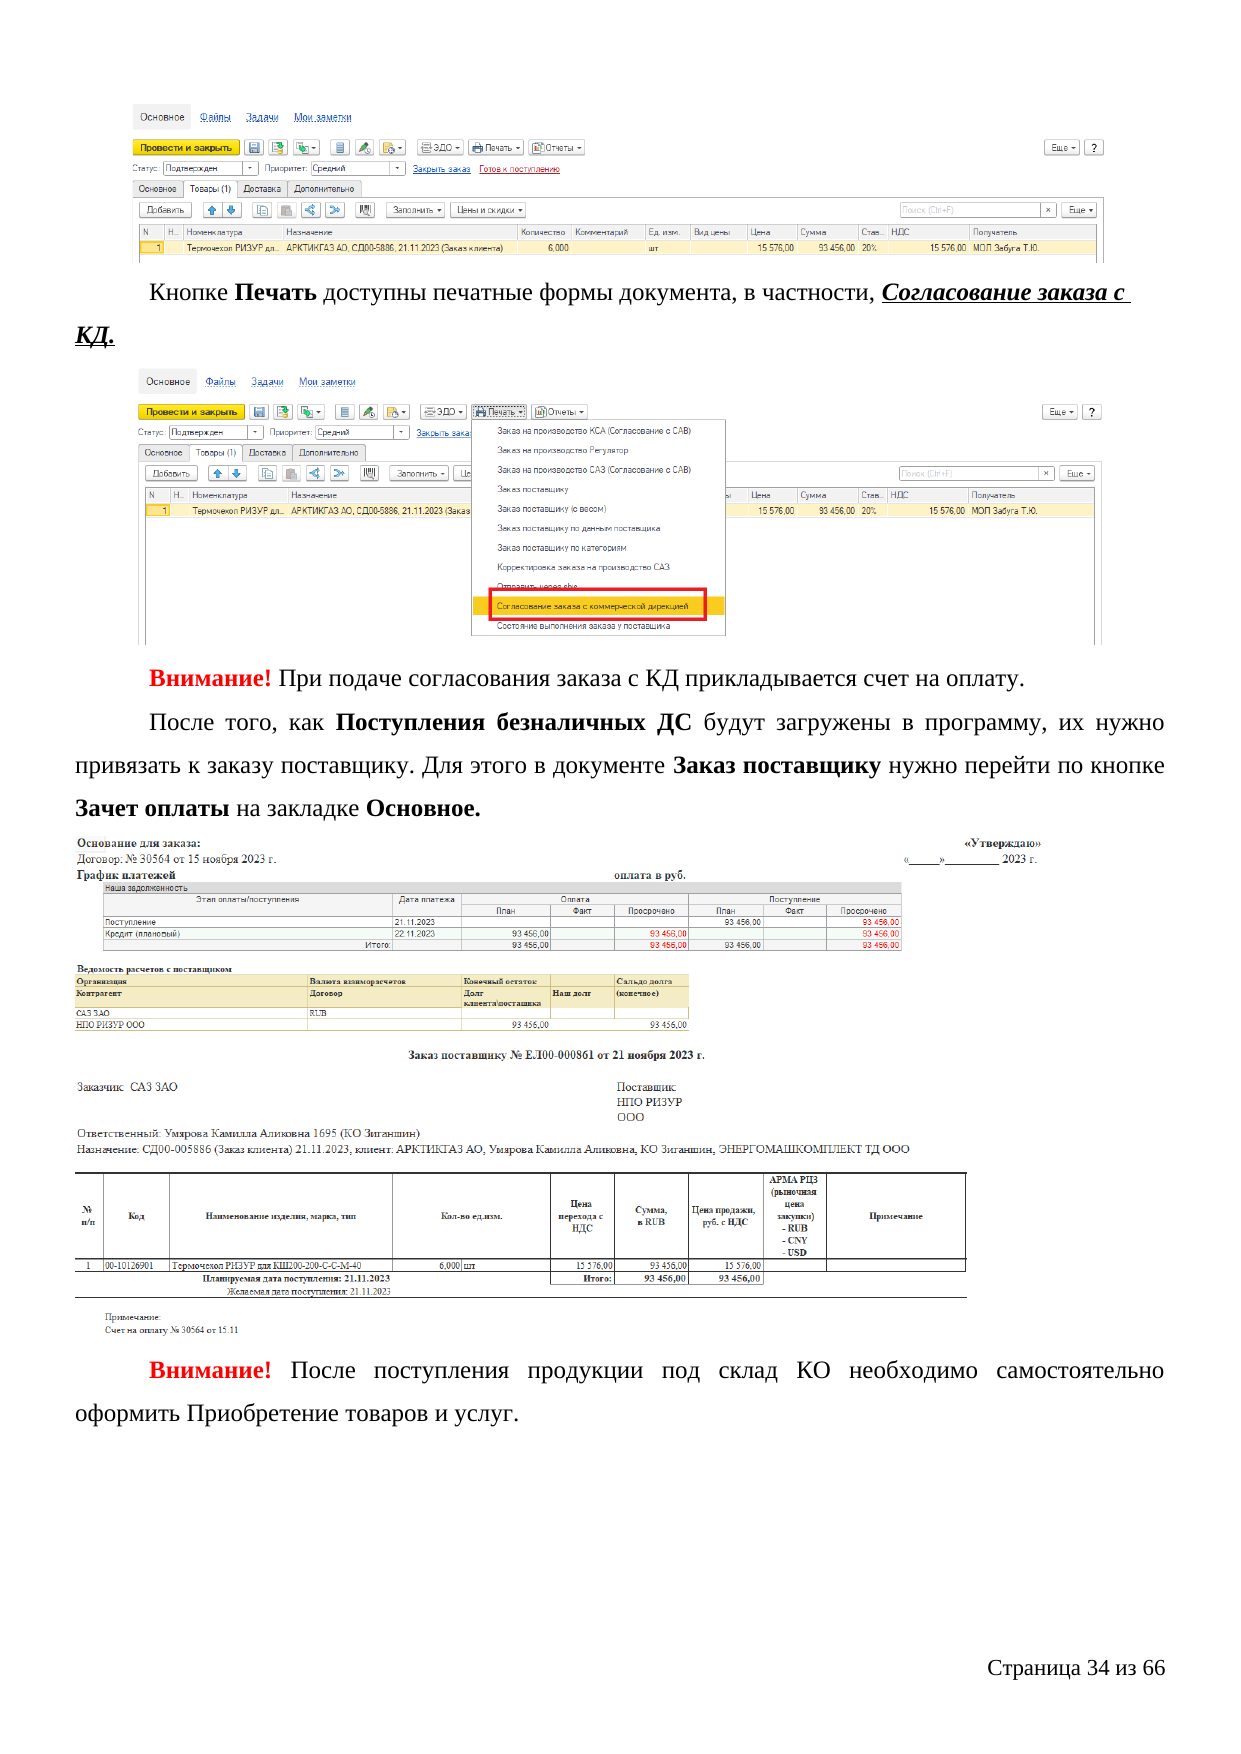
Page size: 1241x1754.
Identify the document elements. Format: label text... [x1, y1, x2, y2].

text Внимание! При подаче согласования заказа с КД прикладывается счет на оплату. [75, 663, 1165, 692]
picture [132, 101, 1108, 263]
picture [133, 363, 1107, 645]
text Кнопке Печать доступны печатные формы документа, в частности, Согласование заказа с КД. [75, 277, 1165, 349]
text Внимание! После поступления продукции под склад КО необходимо самостоятельно оформить Приобретение товаров и услуг. [75, 1355, 1165, 1427]
picture [75, 836, 1049, 1342]
text После того, как Поступления безналичных ДС будут загружены в программу, их нужно привязать к заказу поставщику. Для этого в документе Заказ поставщику нужно перейти по кнопке Зачет оплаты на закладке Основное. [75, 707, 1165, 822]
